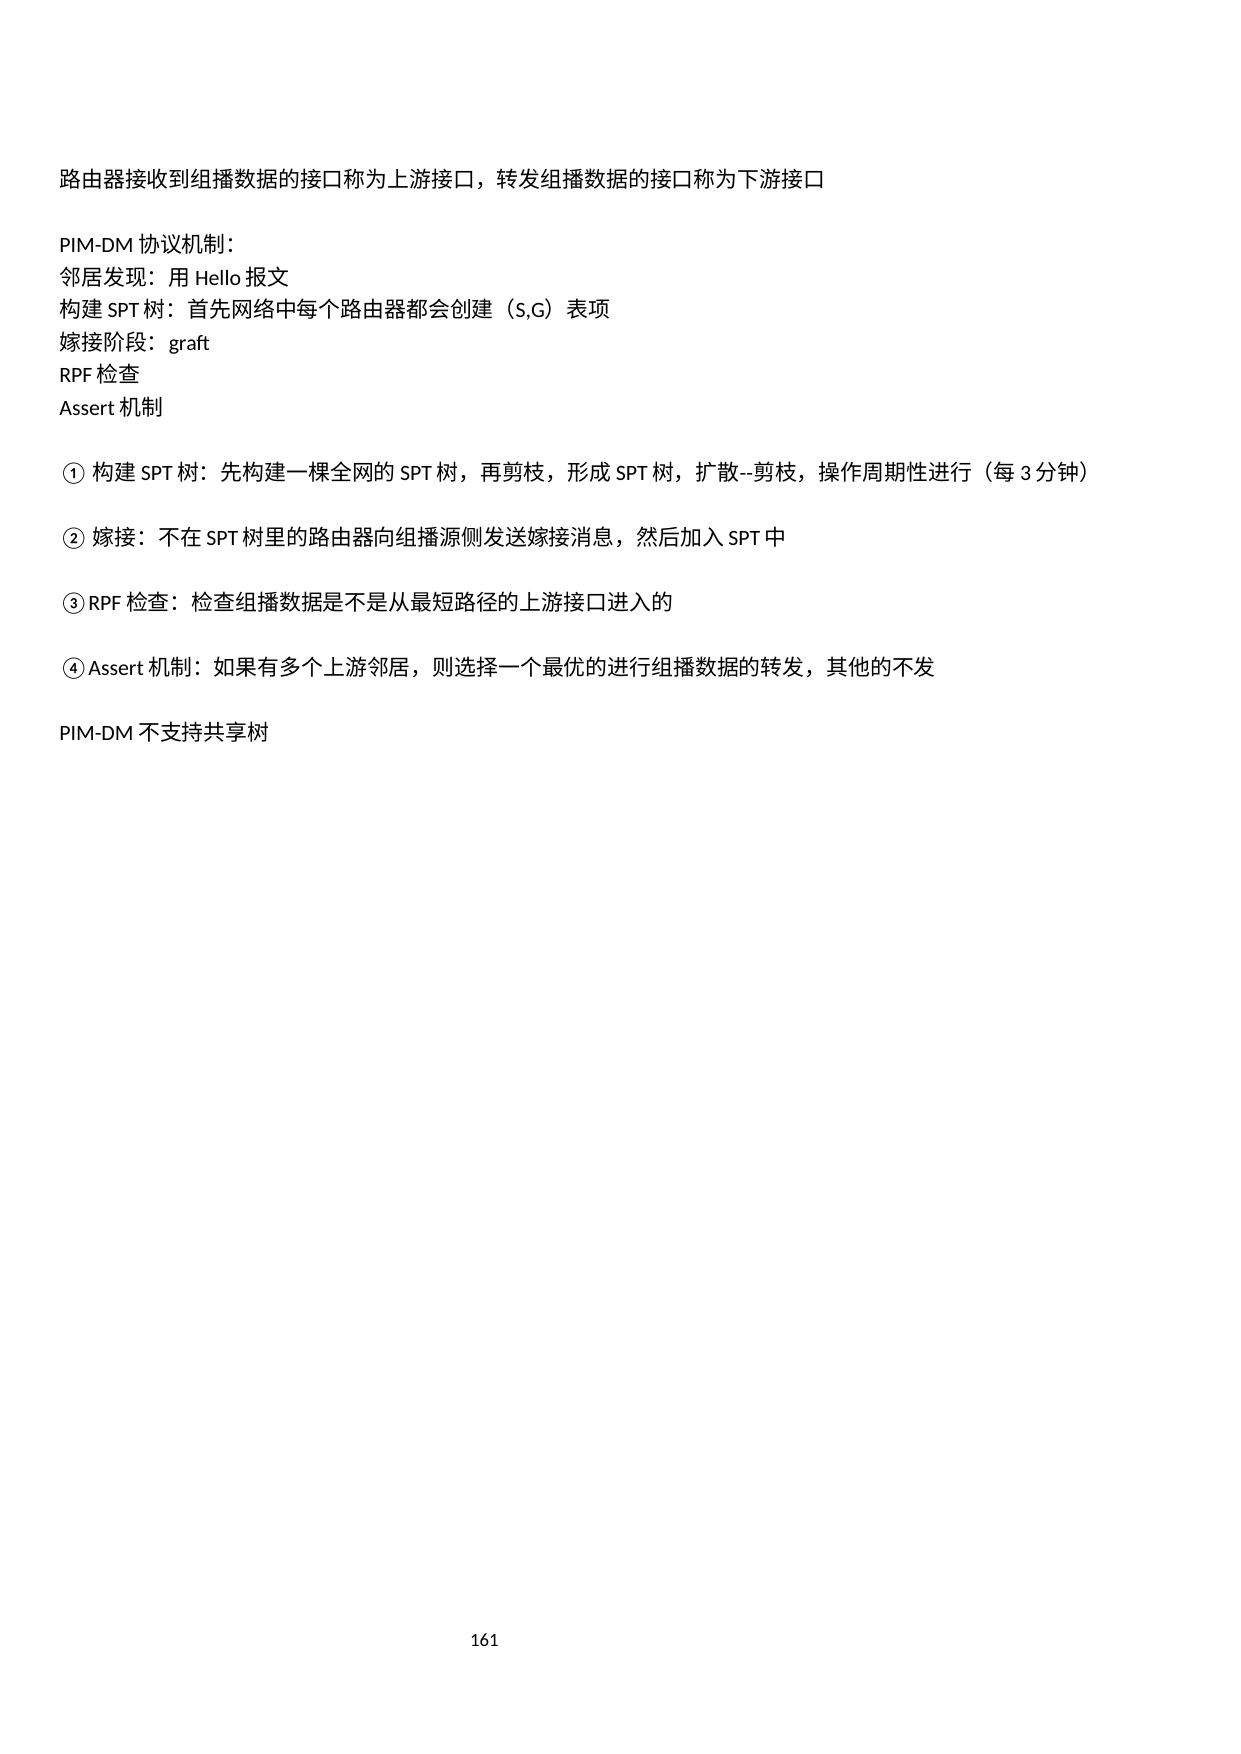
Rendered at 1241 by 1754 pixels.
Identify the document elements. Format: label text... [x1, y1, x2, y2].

text RPF检查 [59, 357, 1181, 389]
text 邻居发现：用Hello报文 [59, 259, 1181, 292]
text PIM-DM不支持共享树 [59, 714, 1181, 747]
text 构建SPT树：首先网络中每个路由器都会创建（S,G）表项 [59, 292, 1181, 324]
text Assert机制 [59, 389, 1181, 422]
text ④Assert机制：如果有多个上游邻居，则选择一个最优的进行组播数据的转发，其他的不发 [59, 649, 1181, 682]
text 嫁接阶段：graft [59, 324, 1181, 357]
text ②嫁接：不在SPT树里的路由器向组播源侧发送嫁接消息，然后加入SPT中 [59, 519, 1181, 552]
text ③RPF检查：检查组播数据是不是从最短路径的上游接口进入的 [59, 584, 1181, 617]
text 路由器接收到组播数据的接口称为上游接口，转发组播数据的接口称为下游接口 [59, 162, 1181, 194]
text ①构建SPT树：先构建一棵全网的SPT树，再剪枝，形成SPT树，扩散--剪枝，操作周期性进行（每3分钟） [59, 454, 1181, 487]
text PIM-DM协议机制： [59, 227, 1181, 259]
